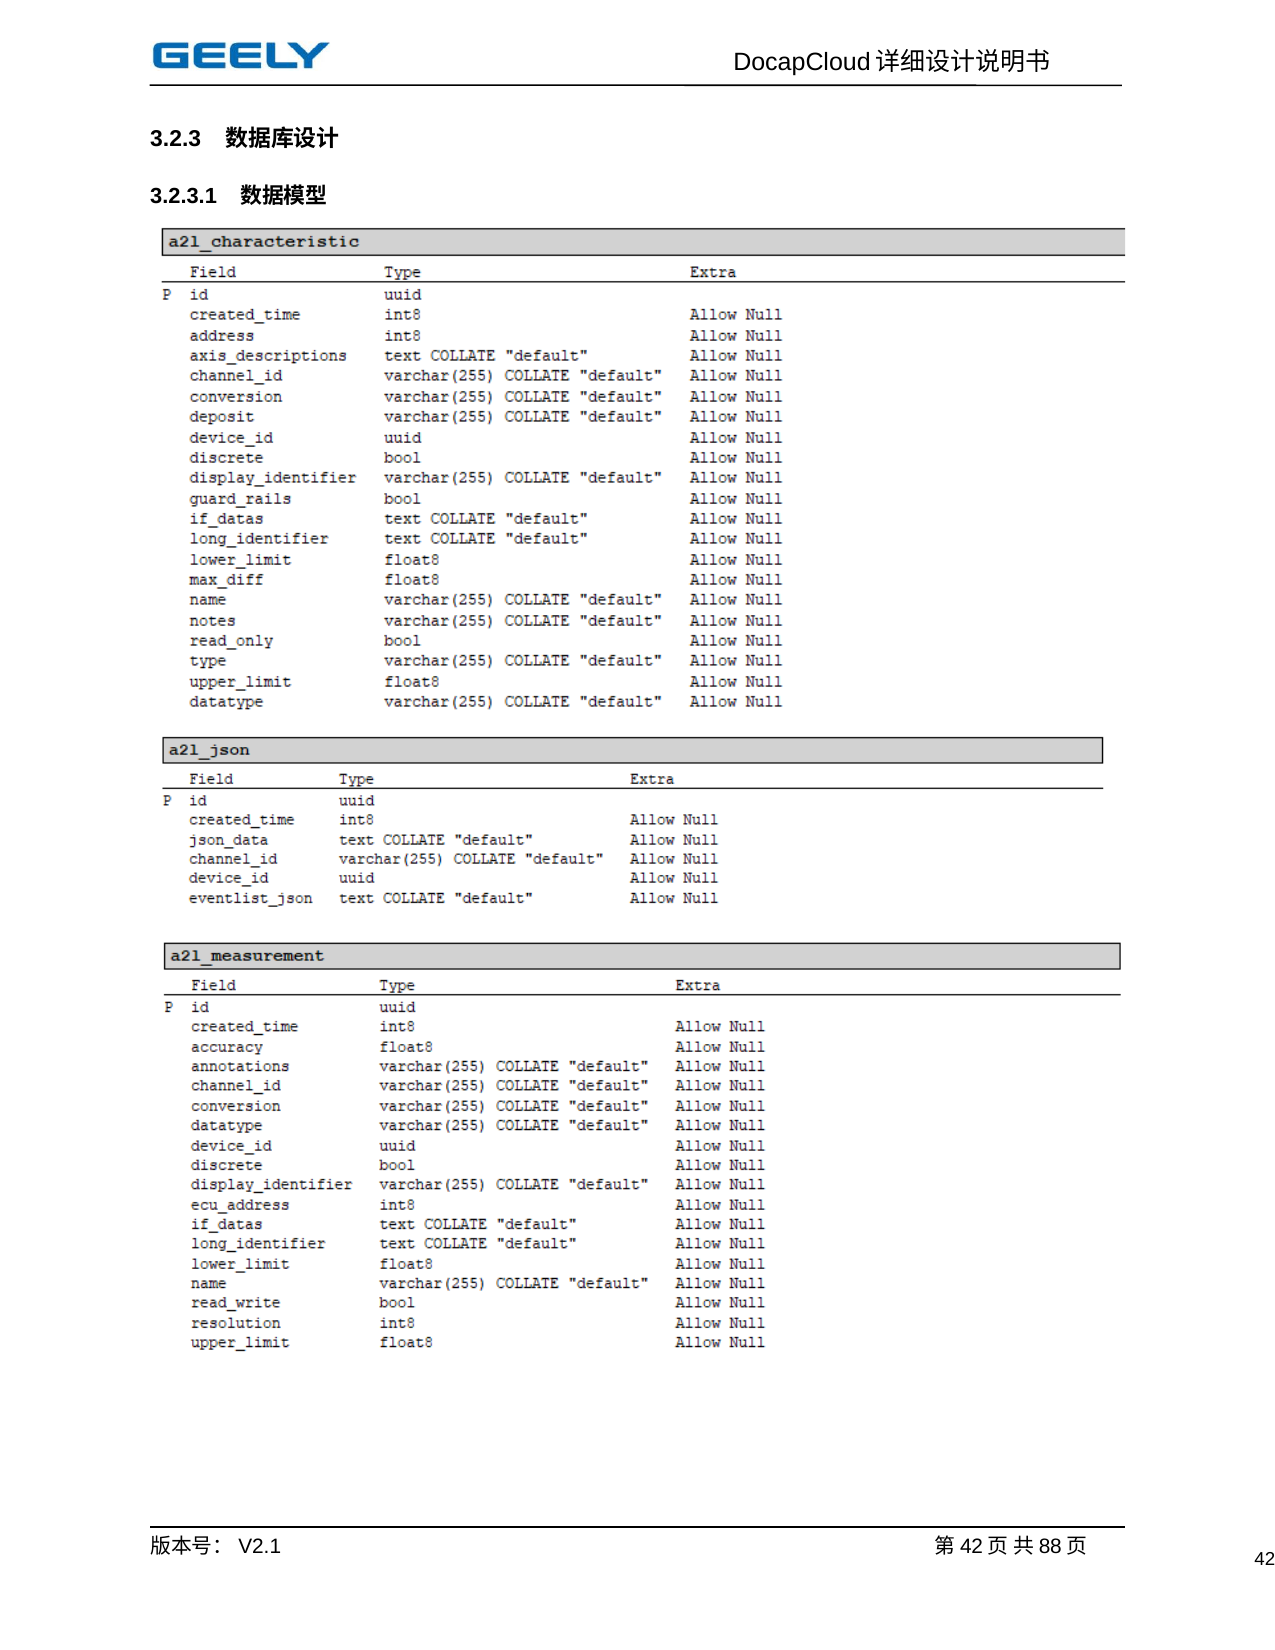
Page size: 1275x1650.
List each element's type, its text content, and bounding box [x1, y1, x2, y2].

picture [150, 40, 331, 71]
subtitle 数据模型 [150, 178, 1125, 210]
subtitle 数据库设计 [150, 120, 1125, 153]
picture [150, 216, 1125, 1382]
